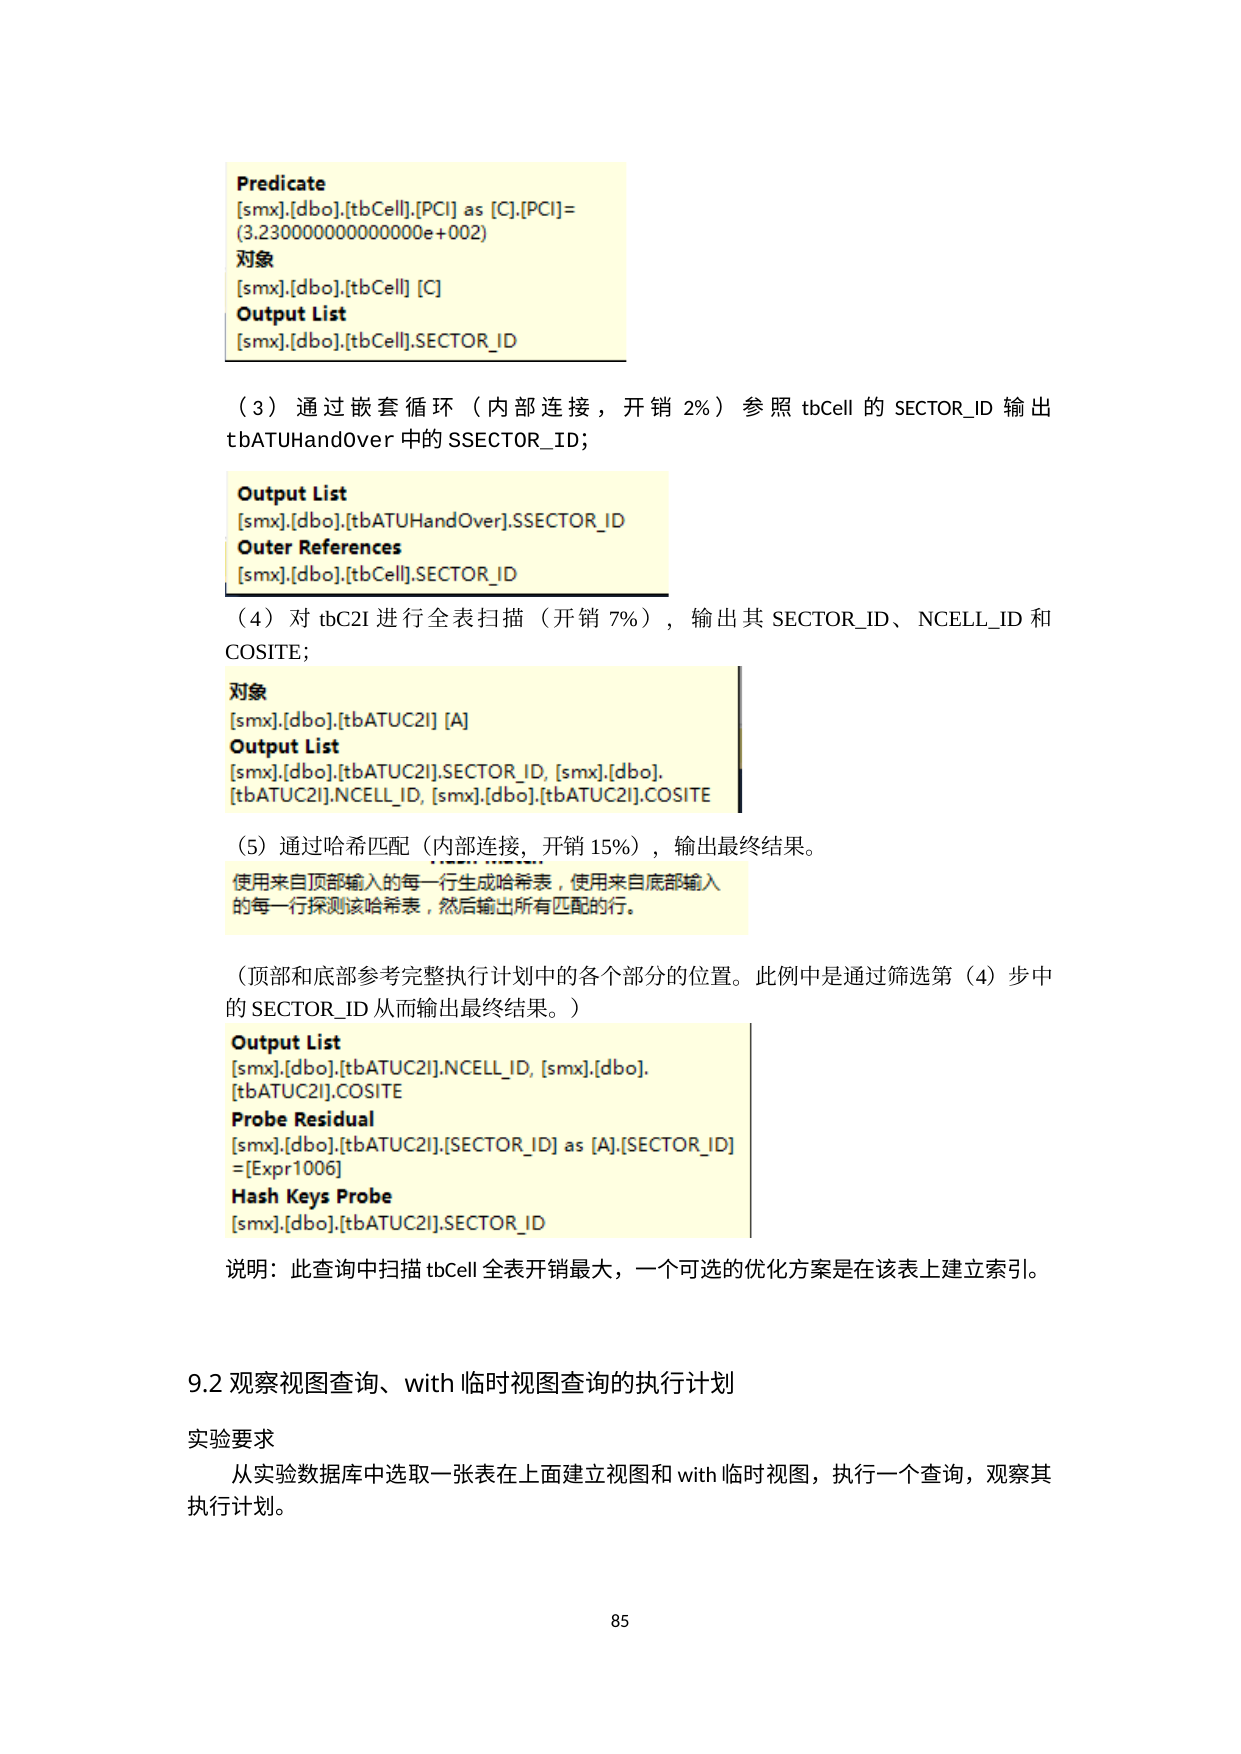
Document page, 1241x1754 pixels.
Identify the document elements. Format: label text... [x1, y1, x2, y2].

text 从实验数据库中选取一张表在上面建立视图和with临时视图，执行一个查询，观察其执行计划。 [187, 1456, 1053, 1521]
text （3）通过嵌套循环（内部连接，开销2%）参照tbCell的SECTOR_ID输出tbATUHandOver中的SSECTOR_ID； [225, 389, 1053, 454]
picture [225, 471, 669, 597]
subtitle 实验要求 [187, 1421, 1053, 1454]
list （顶部和底部参考完整执行计划中的各个部分的位置。此例中是通过筛选第（4）步中的SECTOR_ID从而输出最终结果。） [225, 959, 1053, 1024]
picture [224, 162, 627, 362]
picture [225, 666, 743, 813]
text 说明：此查询中扫描tbCell全表开销最大，一个可选的优化方案是在该表上建立索引。 [225, 1251, 1053, 1284]
picture [225, 861, 749, 935]
subtitle 9.2 观察视图查询、with临时视图查询的执行计划 [187, 1349, 1053, 1414]
list （4）对tbC2I进行全表扫描（开销7%），输出其SECTOR_ID、NCELL_ID和COSITE； [225, 601, 1053, 666]
picture [225, 1023, 752, 1238]
list （5）通过哈希匹配（内部连接，开销15%），输出最终结果。 [225, 829, 1053, 861]
